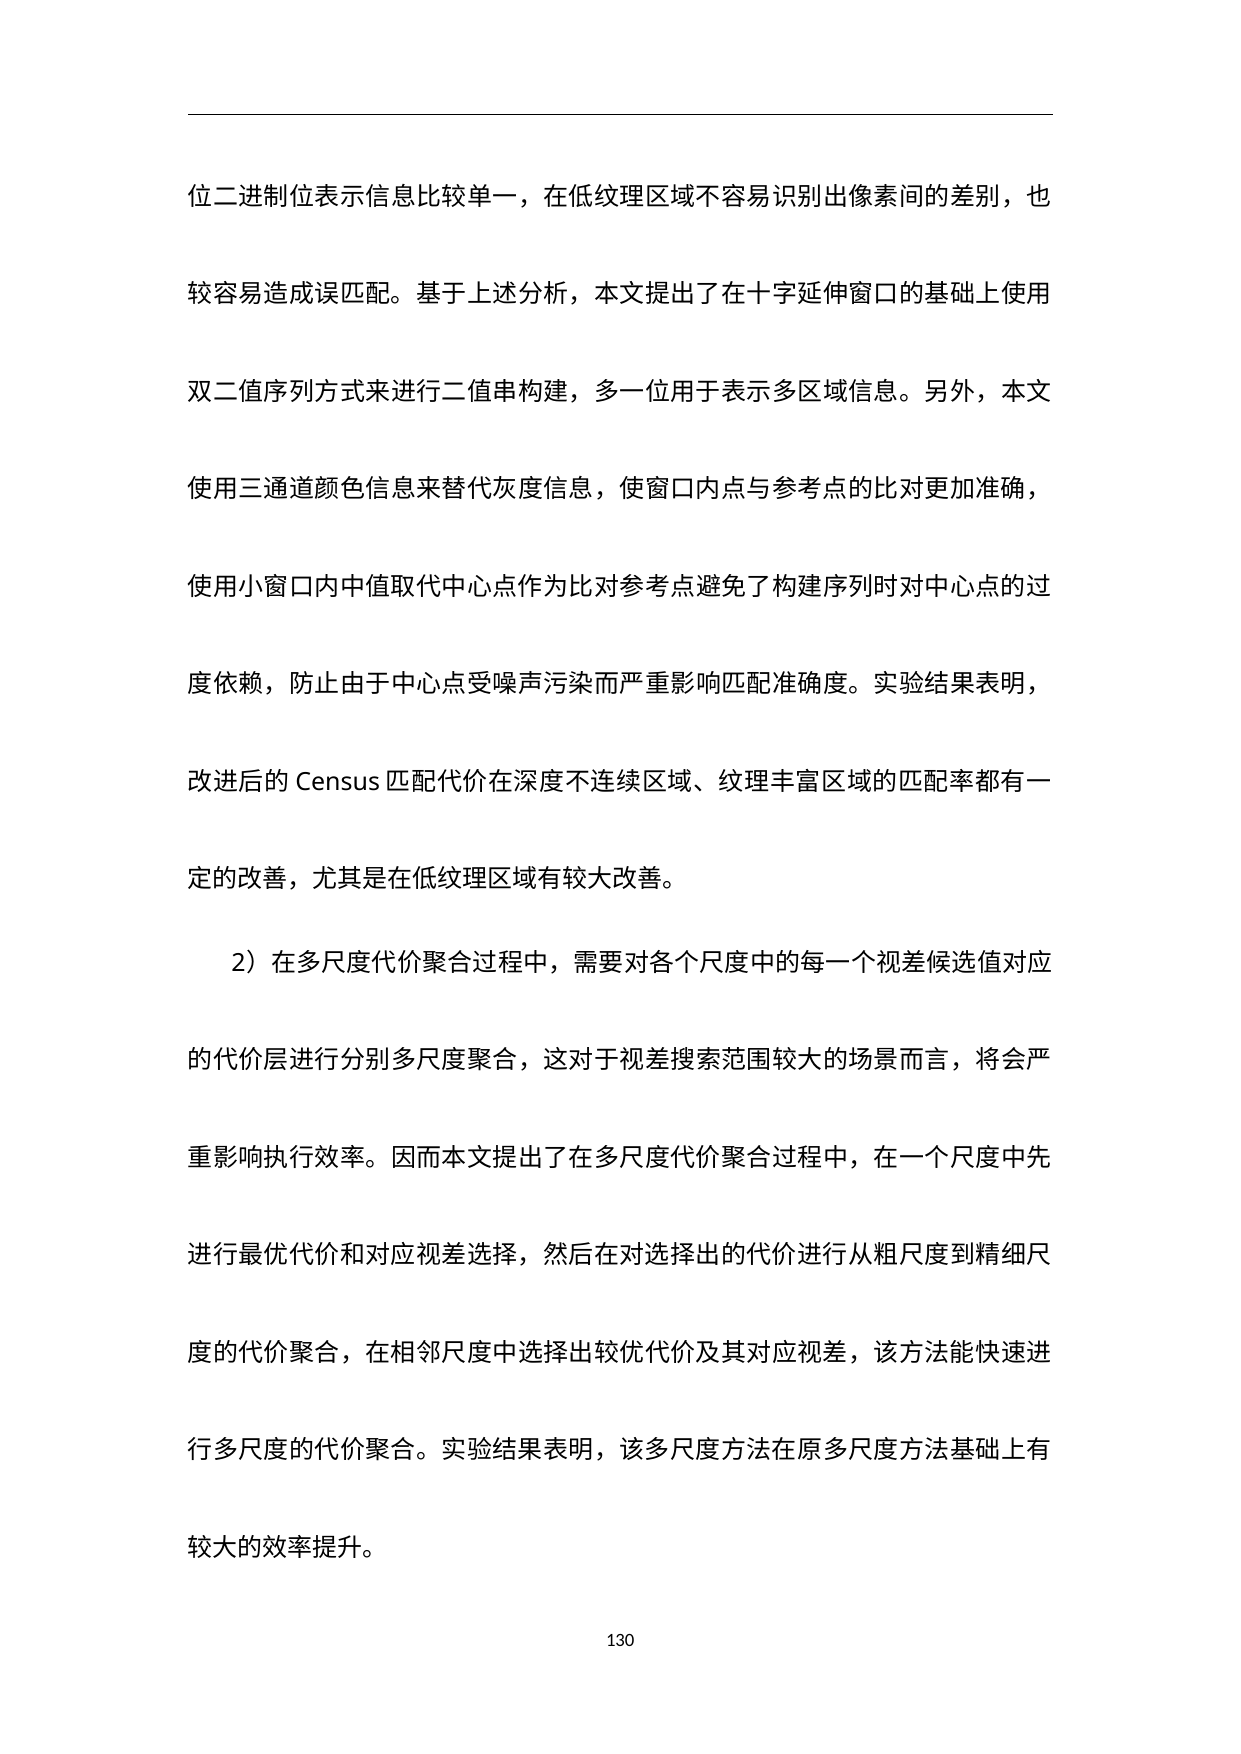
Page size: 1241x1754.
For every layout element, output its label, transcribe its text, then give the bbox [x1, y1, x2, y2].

text 2）在多尺度代价聚合过程中，需要对各个尺度中的每一个视差候选值对应的代价层进行分别多尺度聚合，这对于视差搜索范围较大的场景而言，将会严重影响执行效率。因而本文提出了在多尺度代价聚合过程中，在一个尺度中先进行最优代价和对应视差选择，然后在对选择出的代价进行从粗尺度到精细尺度的代价聚合，在相邻尺度中选择出较优代价及其对应视差，该方法能快速进行多尺度的代价聚合。实验结果表明，该多尺度方法在原多尺度方法基础上有较大的效率提升。 [187, 928, 1053, 1578]
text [187, 162, 1053, 909]
